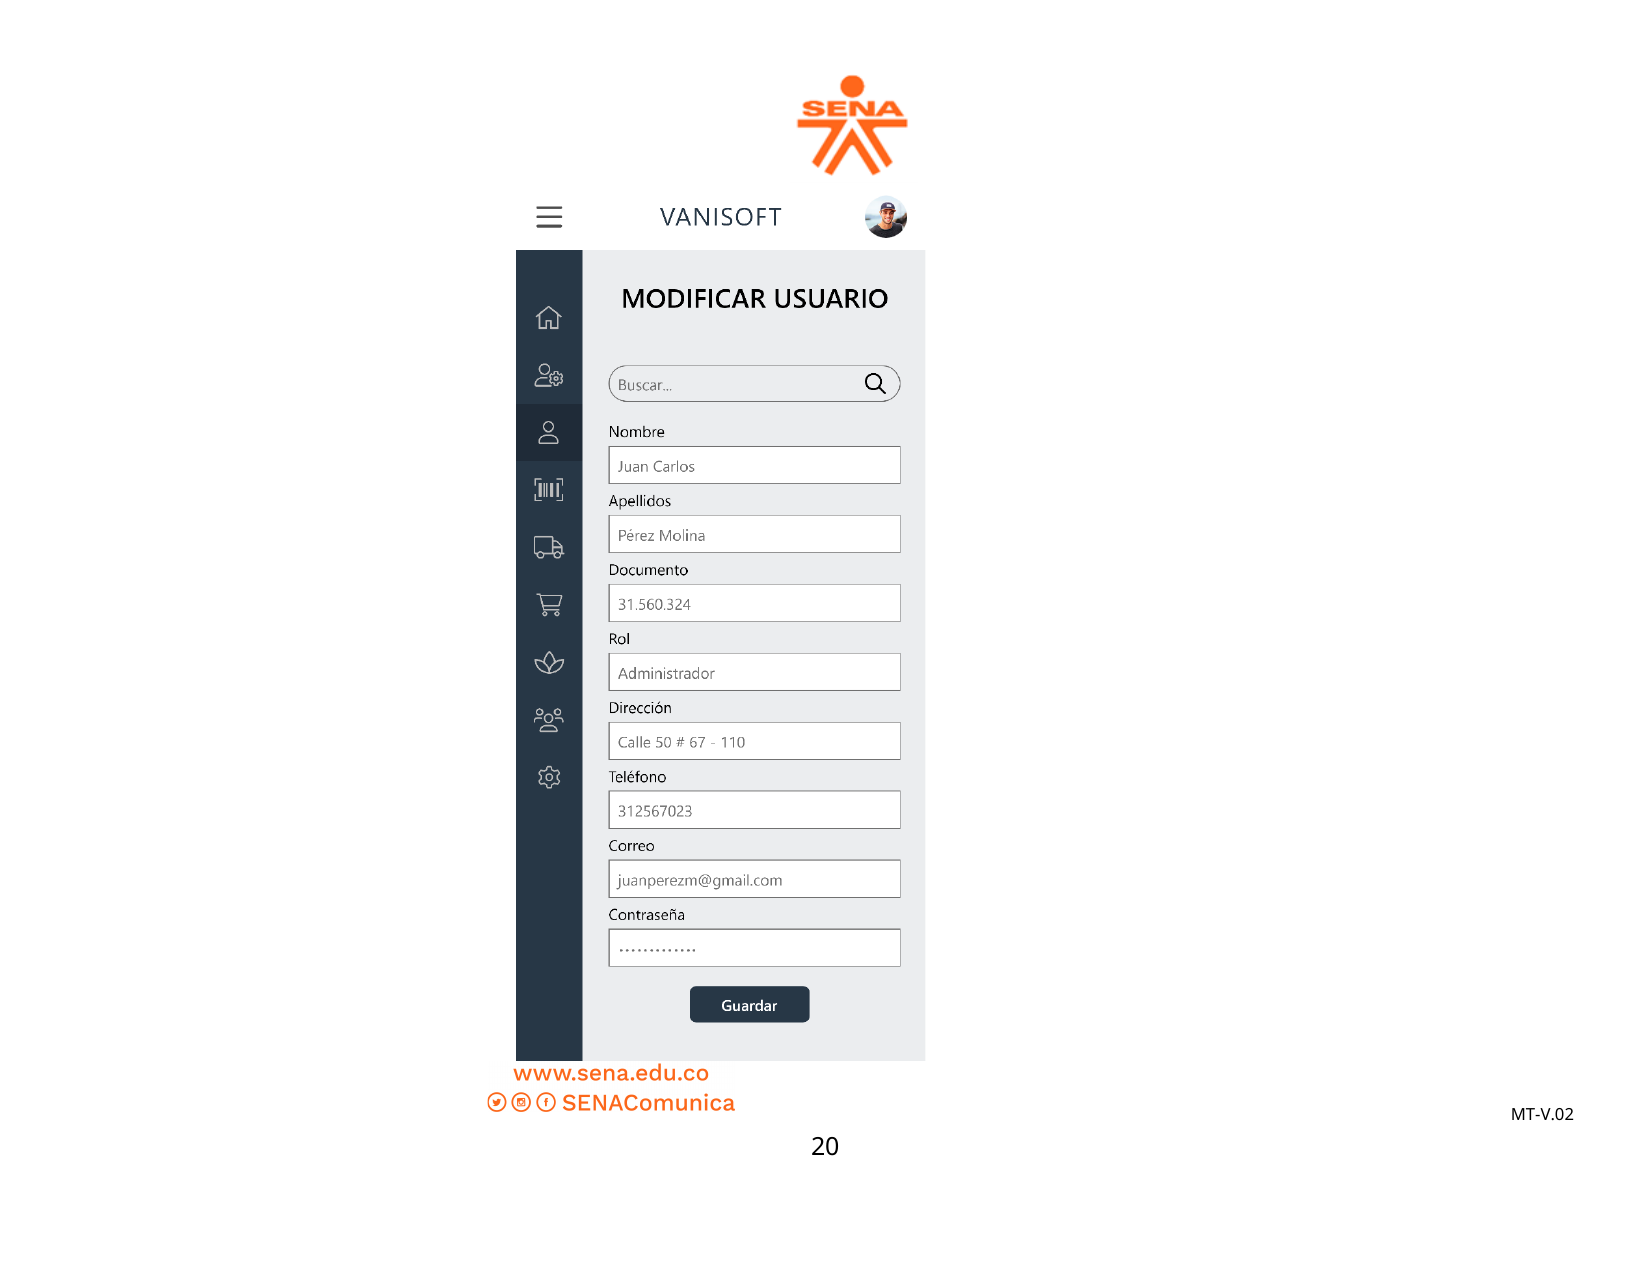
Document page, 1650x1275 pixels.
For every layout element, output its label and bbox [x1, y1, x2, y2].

picture [487, 73, 926, 1112]
